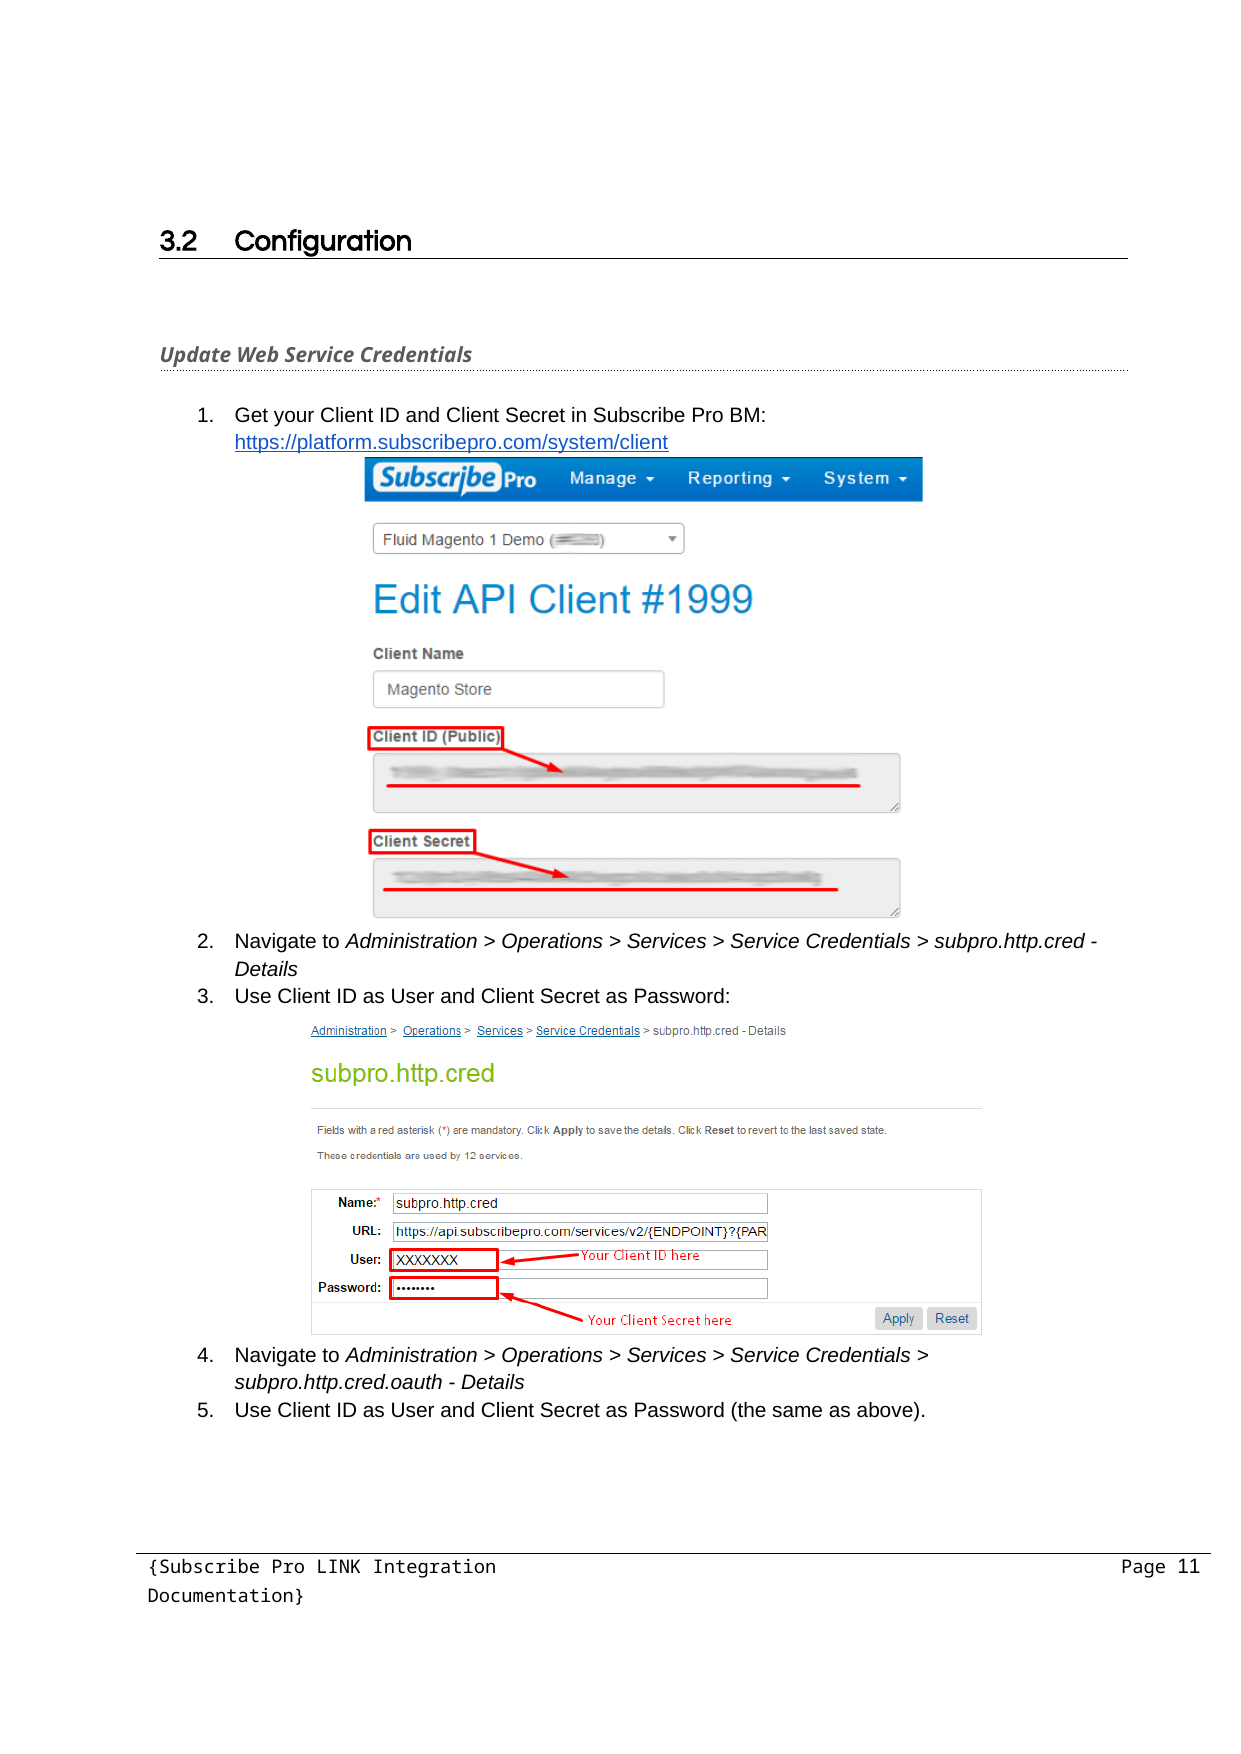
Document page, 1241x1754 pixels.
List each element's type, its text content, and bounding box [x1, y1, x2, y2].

list Navigate to Administration > Operations > Services > Service Credentials > subpro.http.cred.oauth - Details [197, 1343, 1128, 1394]
subtitle Configuration [159, 226, 1128, 258]
list Get your Client ID and Client Secret in Subscribe Pro BM: https://platform.subscribepro.com/system/client [197, 402, 1128, 454]
subtitle Update Web Service Credentials [159, 340, 1128, 371]
list Use Client ID as User and Client Secret as Password (the same as above). [197, 1398, 1128, 1422]
picture [293, 1011, 994, 1339]
list Use Client ID as User and Client Secret as Password: [197, 984, 1128, 1008]
picture [364, 462, 923, 926]
list Navigate to Administration > Operations > Services > Service Credentials > subpro.http.cred - Details [197, 929, 1128, 980]
